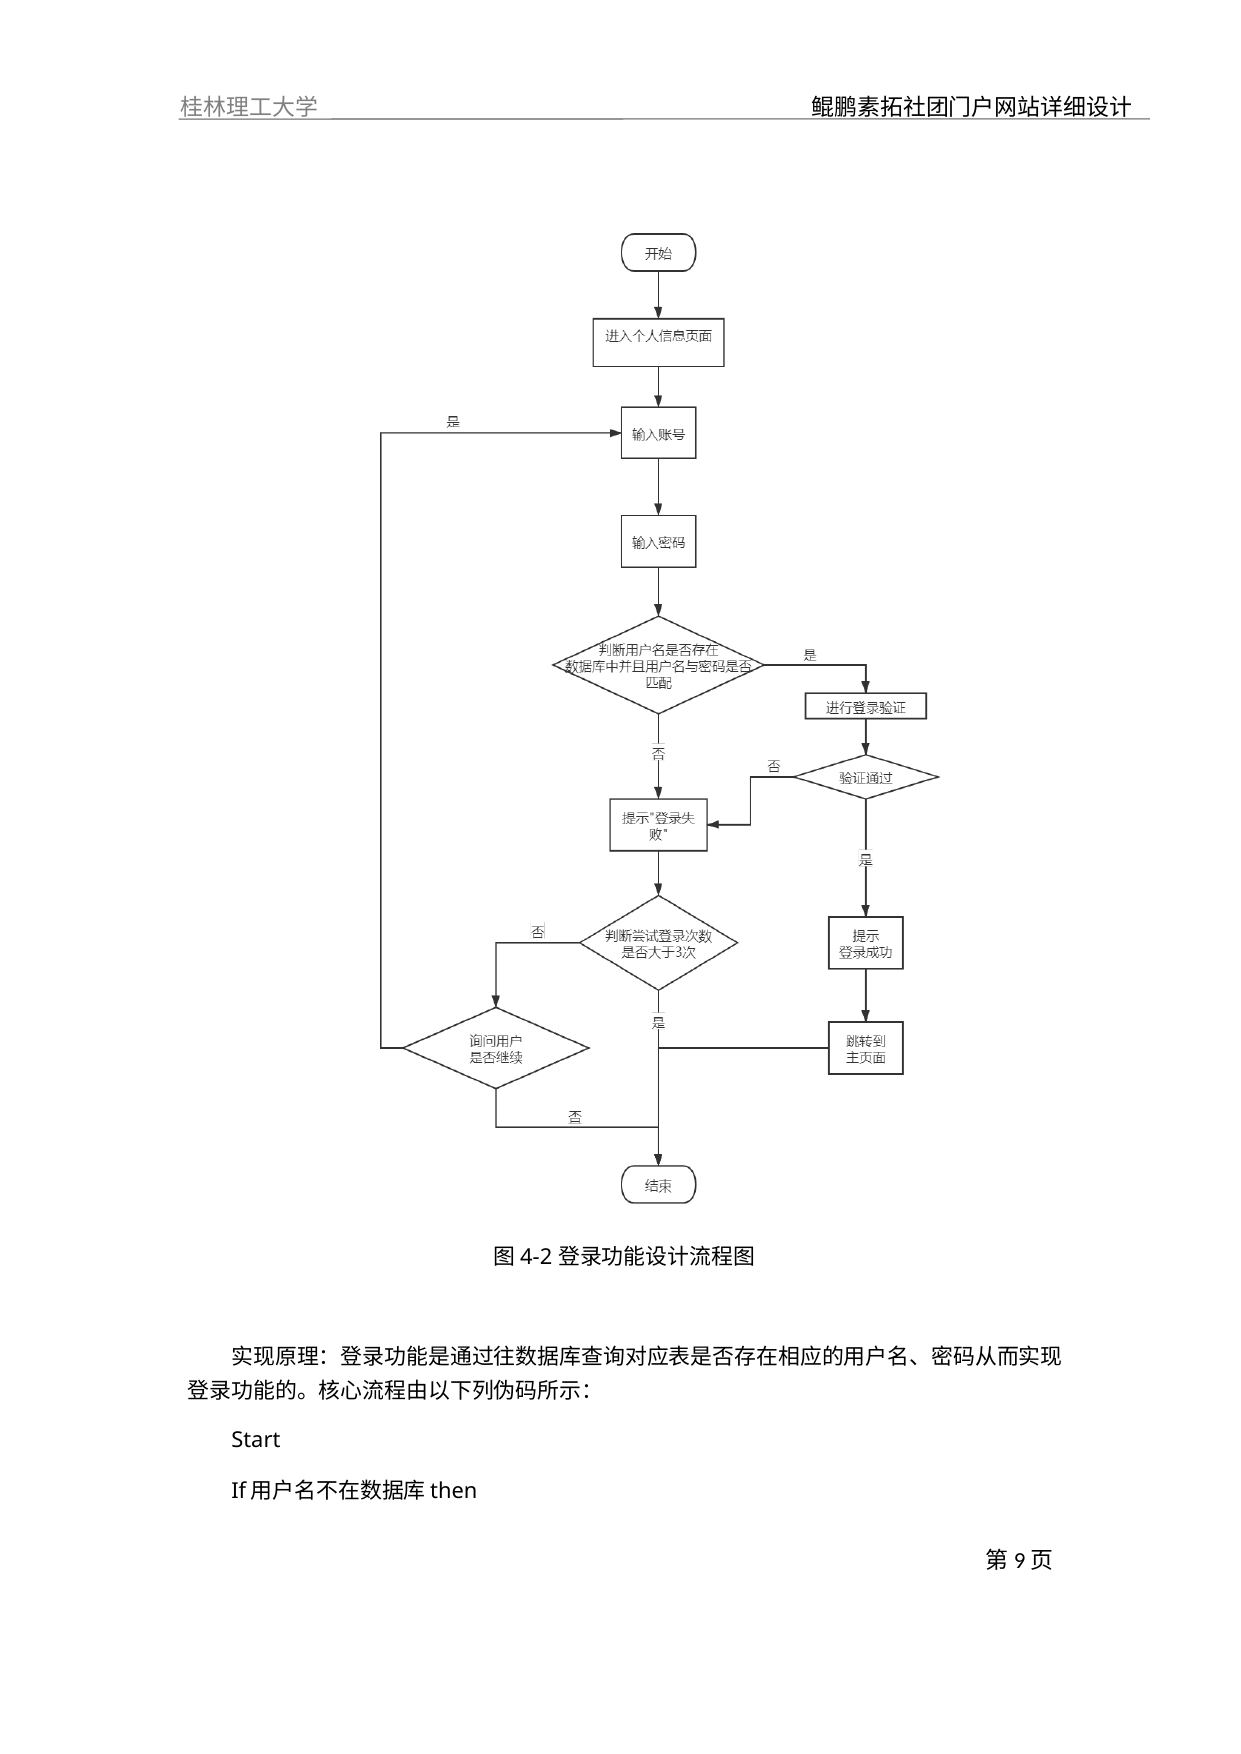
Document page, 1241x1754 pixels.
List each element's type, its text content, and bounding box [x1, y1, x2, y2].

text 实现原理：登录功能是通过往数据库查询对应表是否存在相应的用户名、密码从而实现登录功能的。核心流程由以下列伪码所示： [187, 1339, 1078, 1405]
picture [362, 216, 956, 1221]
text Start [187, 1424, 1078, 1454]
text 图4-2 登录功能设计流程图 [450, 1239, 1078, 1271]
text If用户名不在数据库then [187, 1473, 1078, 1504]
